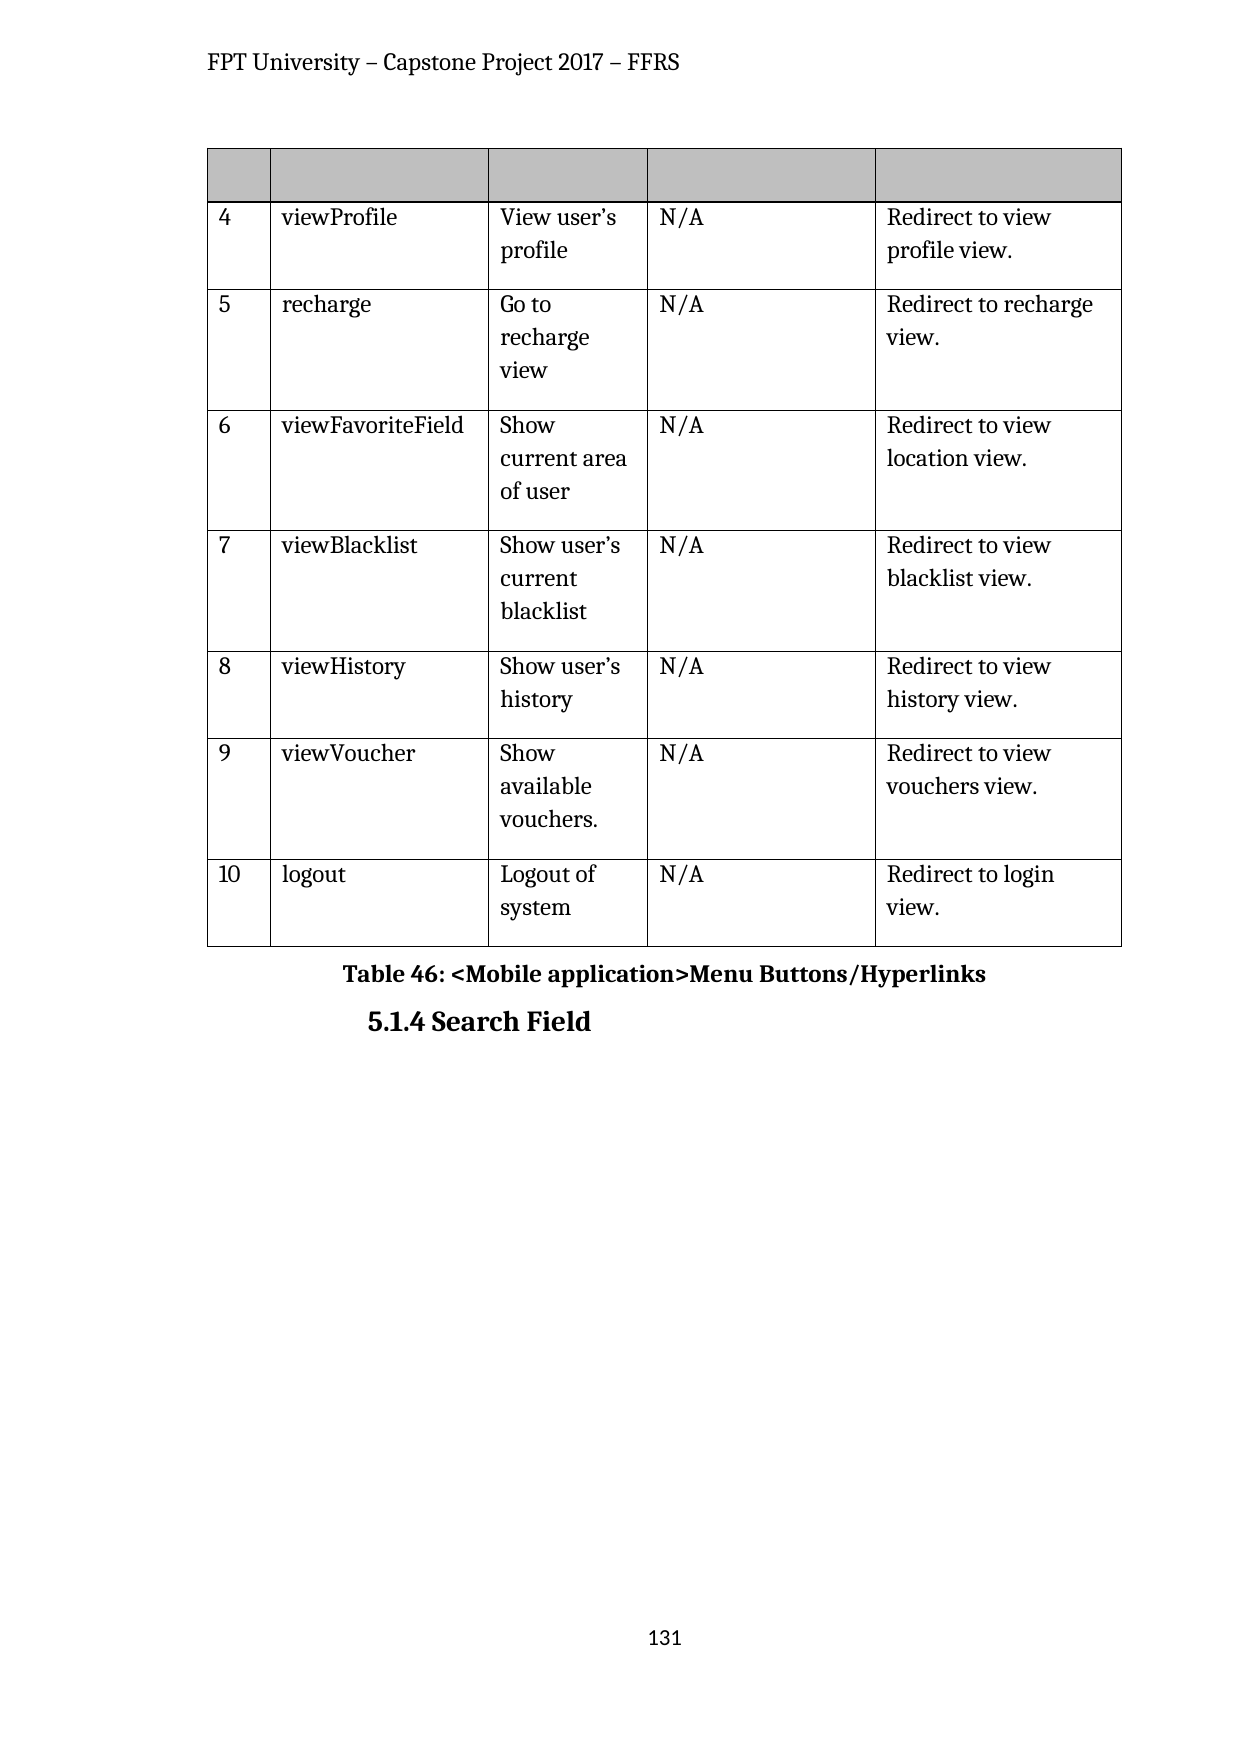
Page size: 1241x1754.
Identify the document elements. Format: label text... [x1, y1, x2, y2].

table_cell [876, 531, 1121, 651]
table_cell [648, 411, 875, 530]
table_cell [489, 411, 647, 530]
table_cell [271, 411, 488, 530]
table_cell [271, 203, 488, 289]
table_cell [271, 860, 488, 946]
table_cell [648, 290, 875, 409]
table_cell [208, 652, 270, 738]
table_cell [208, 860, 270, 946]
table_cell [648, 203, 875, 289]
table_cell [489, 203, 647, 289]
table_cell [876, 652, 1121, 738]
subtitle 5.1.4 Search Field [368, 1005, 1122, 1039]
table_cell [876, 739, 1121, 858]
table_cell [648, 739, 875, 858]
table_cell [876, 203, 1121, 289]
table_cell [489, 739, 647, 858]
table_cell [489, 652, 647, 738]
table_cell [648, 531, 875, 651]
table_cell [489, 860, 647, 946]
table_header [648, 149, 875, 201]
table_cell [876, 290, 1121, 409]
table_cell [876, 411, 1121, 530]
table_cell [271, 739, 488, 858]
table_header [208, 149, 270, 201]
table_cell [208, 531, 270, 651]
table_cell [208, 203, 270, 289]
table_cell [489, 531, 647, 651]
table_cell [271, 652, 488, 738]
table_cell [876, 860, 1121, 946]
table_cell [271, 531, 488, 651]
list Table 46: <Mobile application>Menu Buttons/Hyperlinks [207, 959, 1122, 988]
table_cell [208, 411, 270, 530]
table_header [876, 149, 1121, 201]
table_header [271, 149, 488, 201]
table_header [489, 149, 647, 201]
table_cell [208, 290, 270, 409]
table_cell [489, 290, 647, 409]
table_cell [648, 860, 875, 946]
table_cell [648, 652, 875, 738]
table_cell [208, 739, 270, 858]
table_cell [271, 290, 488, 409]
